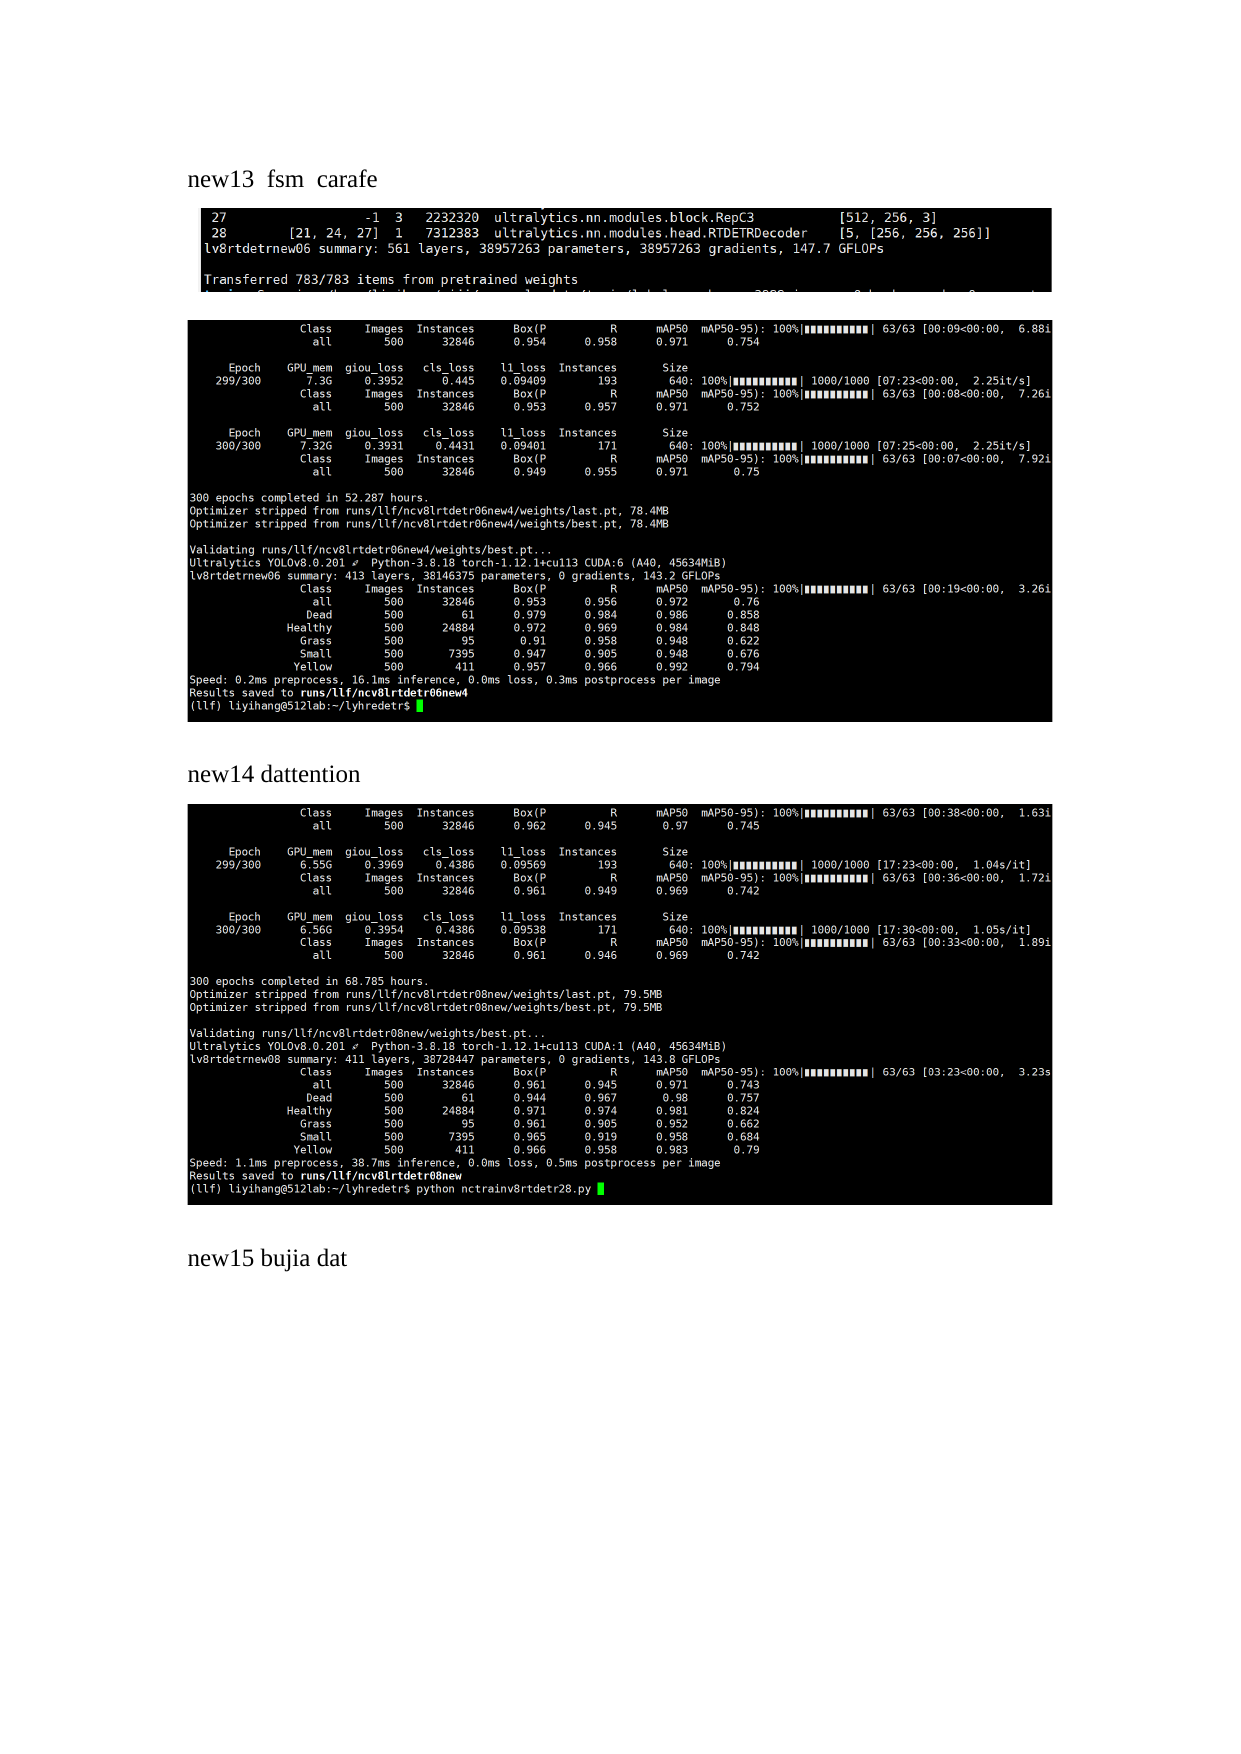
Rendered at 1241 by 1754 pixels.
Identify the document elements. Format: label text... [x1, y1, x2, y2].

picture [187, 804, 1053, 1205]
list new14 dattention [187, 758, 1053, 790]
picture [187, 320, 1053, 722]
list new13 fsm carafe [187, 162, 1053, 194]
list new15 bujia dat [187, 1241, 1053, 1274]
picture [187, 208, 1052, 292]
